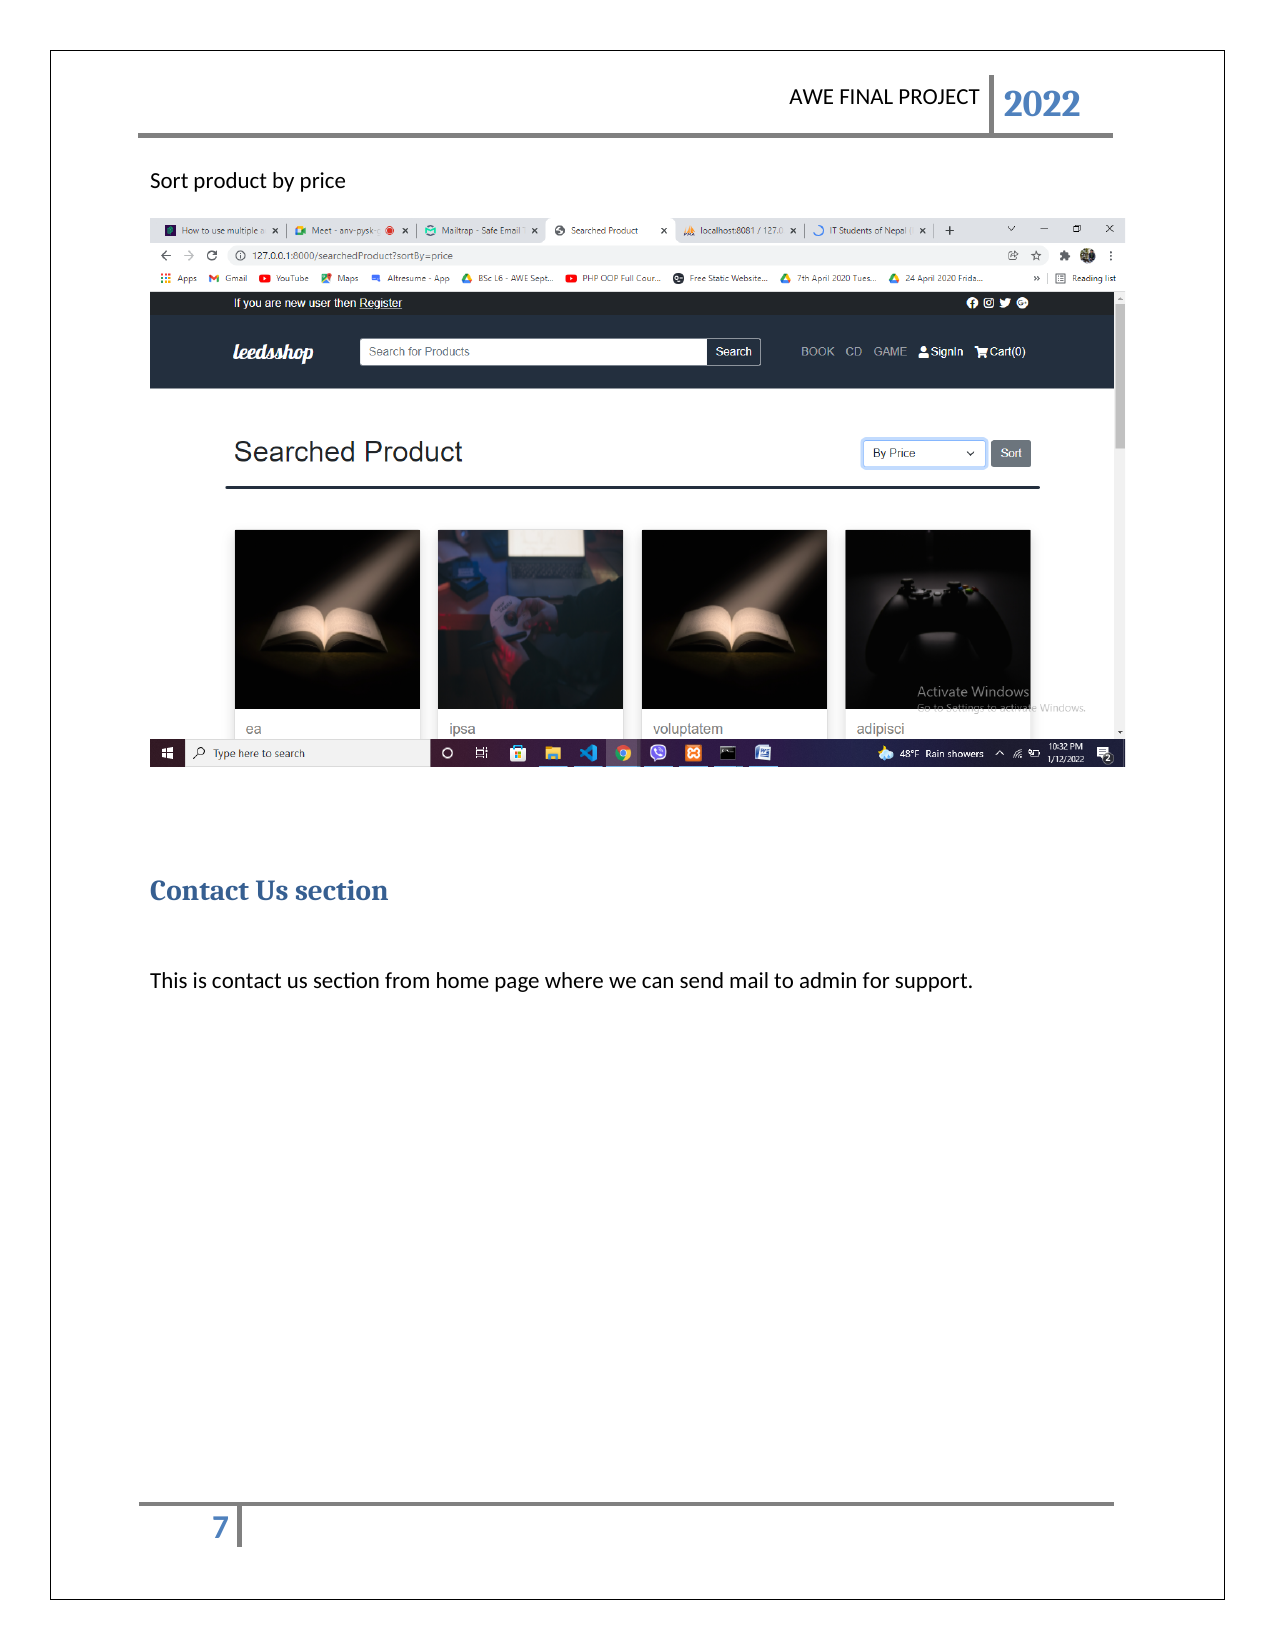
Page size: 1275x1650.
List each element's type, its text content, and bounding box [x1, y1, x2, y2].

picture [150, 218, 1125, 767]
text This is contact us section from home page where we can send mail to admin for support. [150, 966, 1125, 994]
text Sort product by price [150, 166, 1125, 194]
subtitle Contact Us section [150, 874, 1125, 908]
